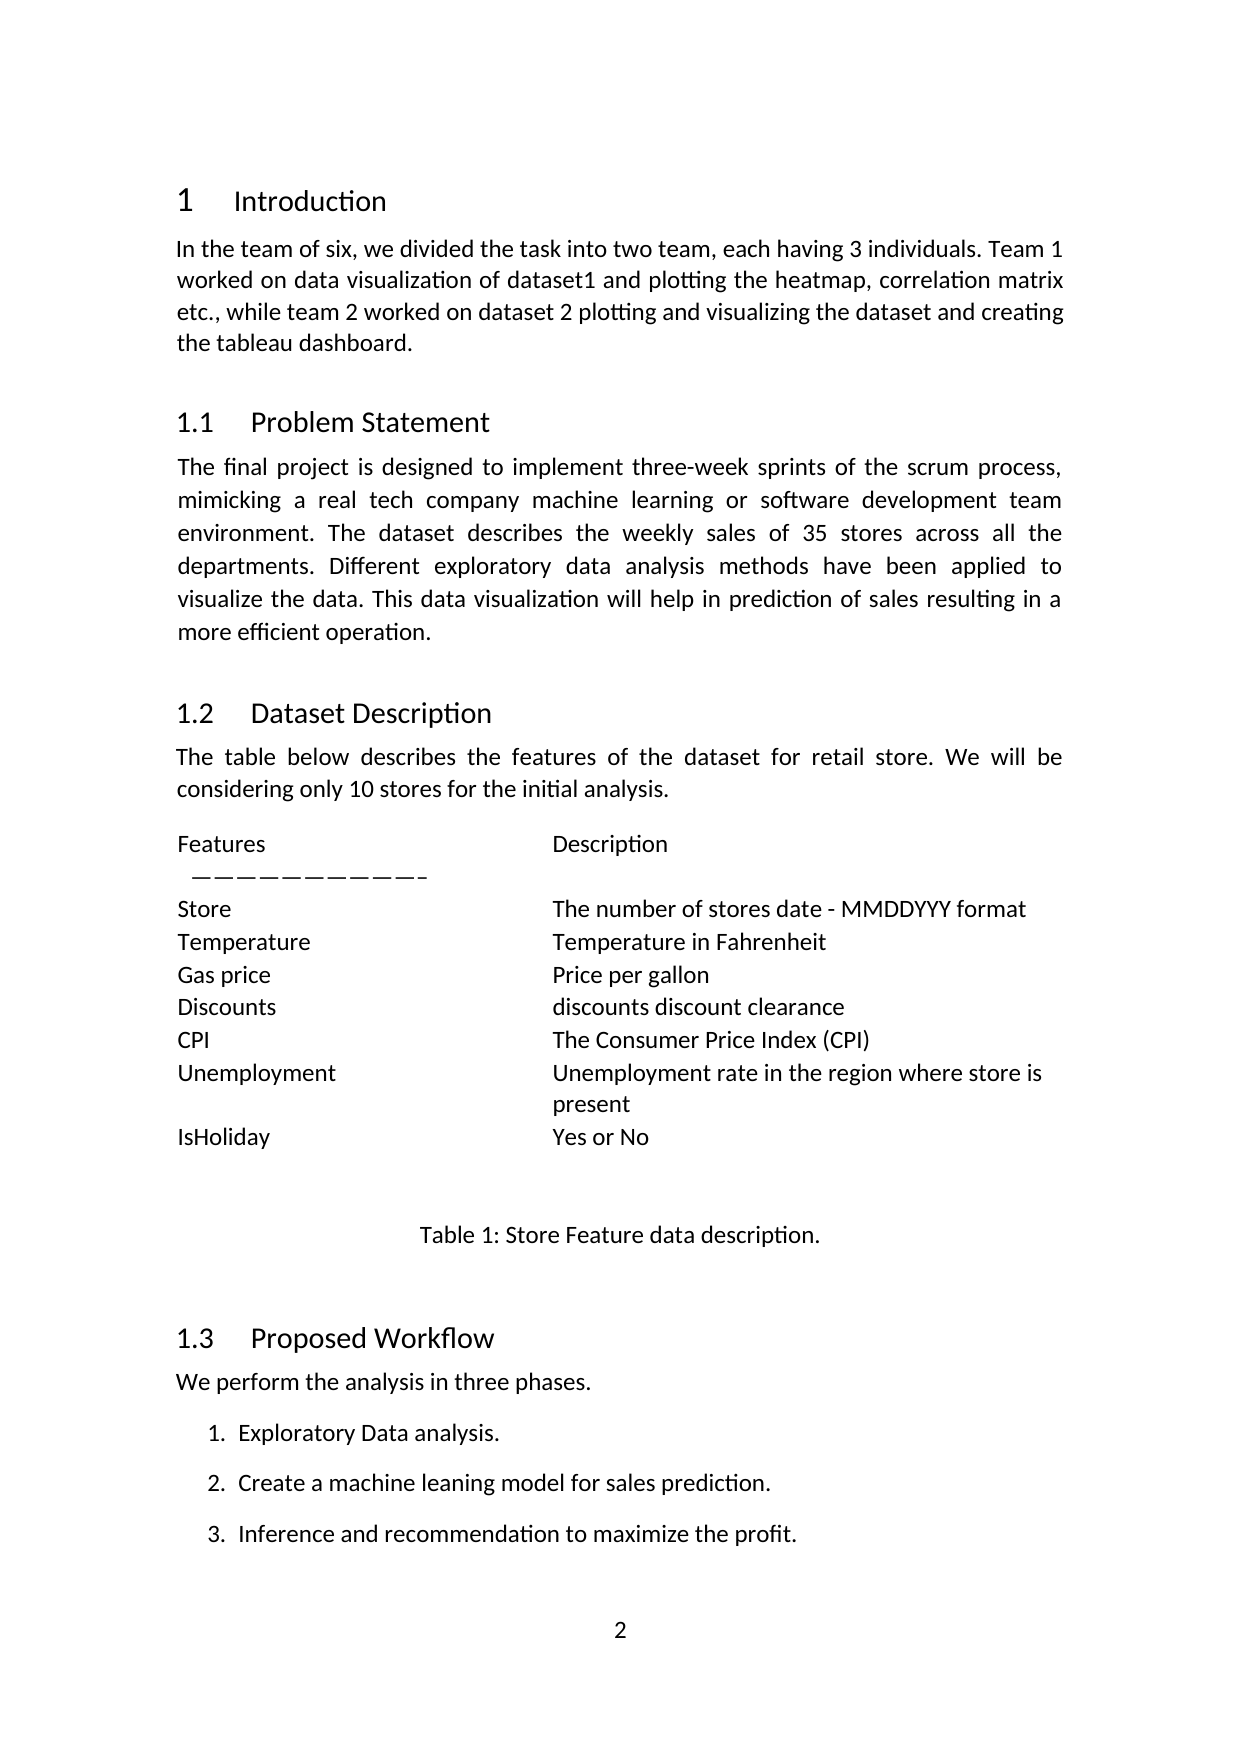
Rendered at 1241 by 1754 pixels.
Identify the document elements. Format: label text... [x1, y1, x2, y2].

list Inference and recommendation to maximize the profit. [207, 1518, 1065, 1548]
text We perform the analysis in three phases. [176, 1366, 1065, 1397]
text Features Description [177, 828, 1118, 858]
text The final project is designed to implement three-week sprints of the scrum process, mimicking a real tech company machine learning or software development team environment. The dataset describes the weekly sales of 35 stores across all the departments. Different exploratory data analysis methods have been applied to visualize the data. This data visualization will help in prediction of sales resulting in a more efficient operation. [177, 451, 1063, 646]
text In the team of six, we divided the task into two team, each having 3 individuals. Team 1 worked on data visualization of dataset1 and plotting the heatmap, correlation matrix etc., while team 2 worked on dataset 2 plotting and visualizing the dataset and creating the tableau dashboard. [176, 233, 1065, 358]
text Temperature Temperature in Fahrenheit [177, 926, 1118, 957]
text Gas price Price per gallon [177, 959, 1118, 989]
text Table 1: Store Feature data description. [198, 1219, 1042, 1249]
text CPI The Consumer Price Index (CPI) [177, 1024, 1118, 1055]
text ——————————– [190, 861, 1065, 891]
text IsHoliday Yes or No [177, 1121, 1118, 1151]
subtitle Introduction [176, 177, 1118, 220]
list Exploratory Data analysis. [207, 1417, 1065, 1447]
subtitle Problem Statement [176, 403, 1116, 440]
text Store The number of stores date - MMDDYYY format [177, 893, 1118, 924]
subtitle Dataset Description [176, 694, 1116, 731]
text Unemployment Unemployment rate in the region where store is present [177, 1057, 1118, 1119]
list Create a machine leaning model for sales prediction. [207, 1467, 1065, 1498]
subtitle Proposed Workflow [176, 1319, 1116, 1356]
text The table below describes the features of the dataset for retail store. We will be considering only 10 stores for the initial analysis. [176, 741, 1065, 803]
text Discounts discounts discount clearance [177, 991, 1118, 1022]
